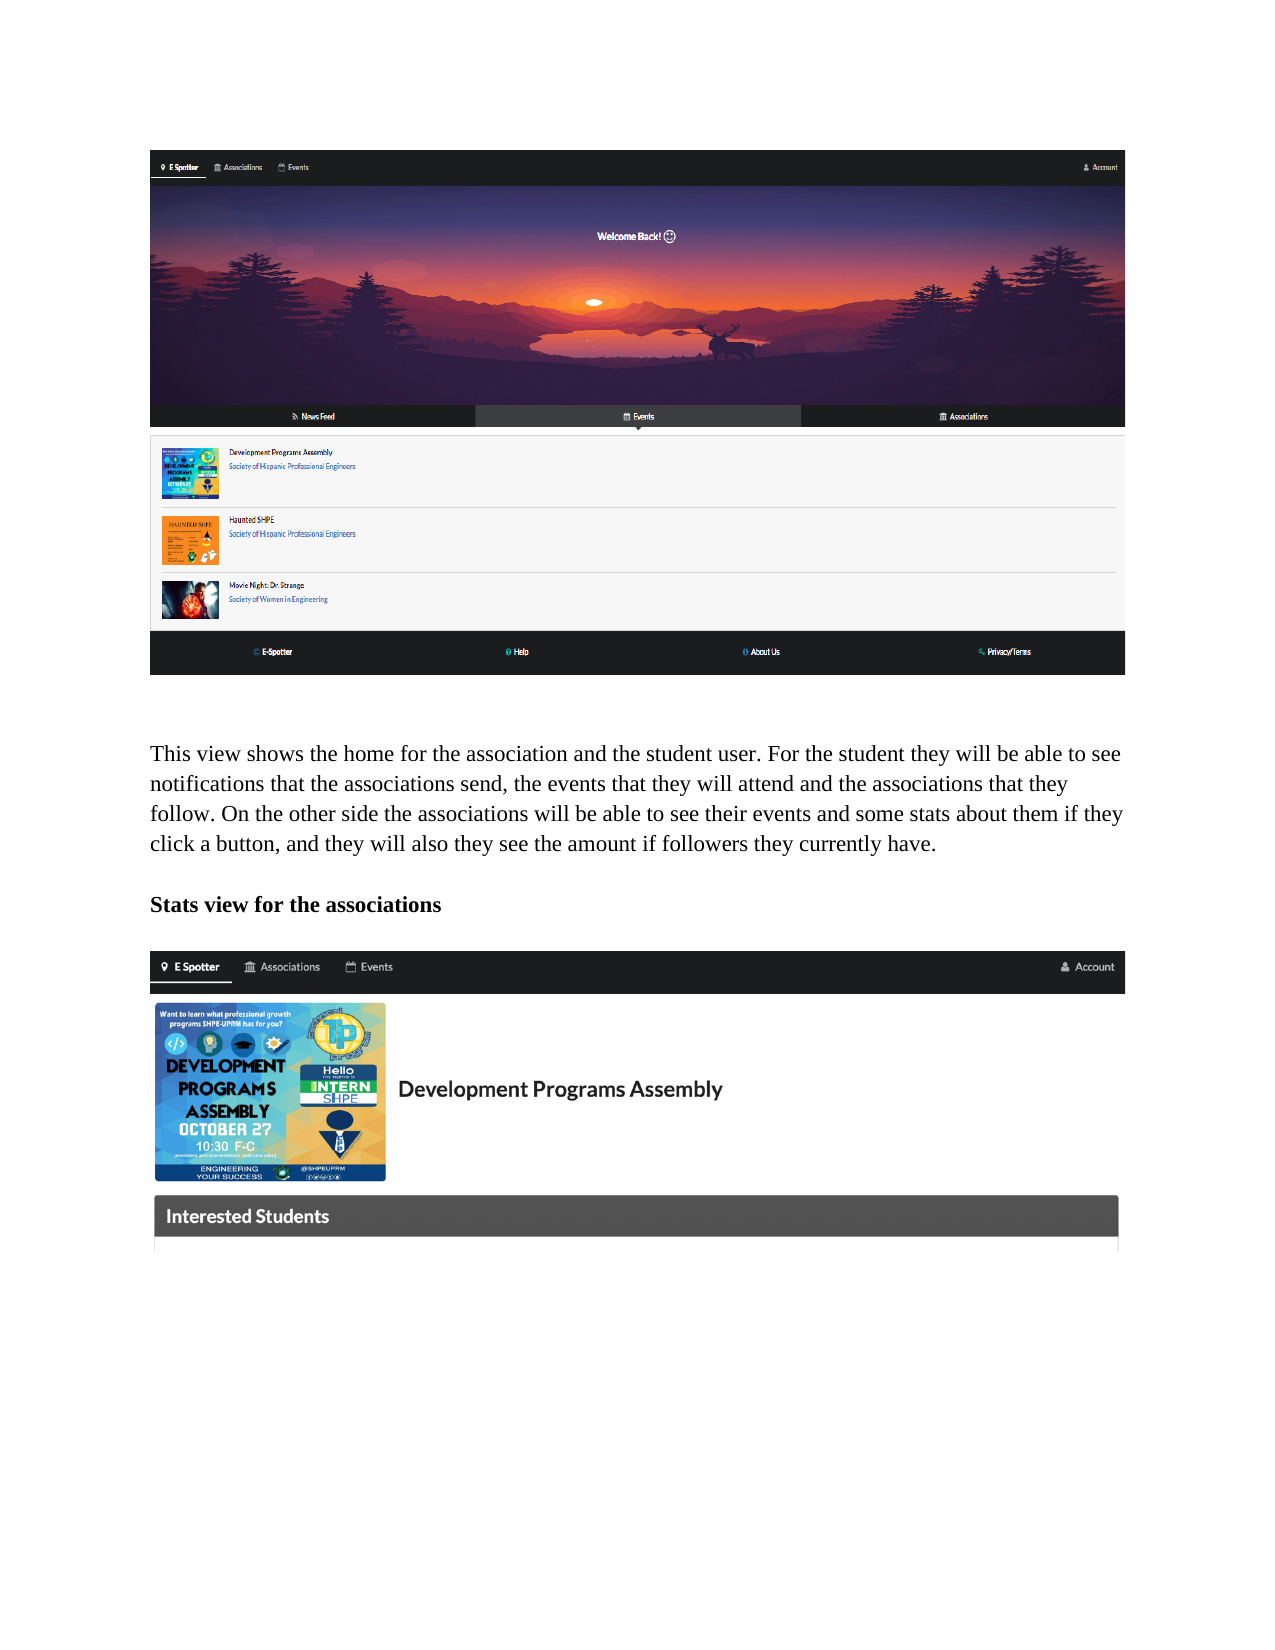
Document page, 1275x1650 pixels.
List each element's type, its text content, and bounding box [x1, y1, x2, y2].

text Stats view for the associations [150, 891, 1125, 917]
picture [150, 951, 1125, 1252]
picture [150, 150, 1125, 676]
text This view shows the home for the association and the student user. For the student they will be able to see notifications that the associations send, the events that they will attend and the associations that they follow. On the other side the associations will be able to see their events and some stats about them if they click a button, and they will also they see the amount if followers they currently have. [150, 740, 1125, 857]
